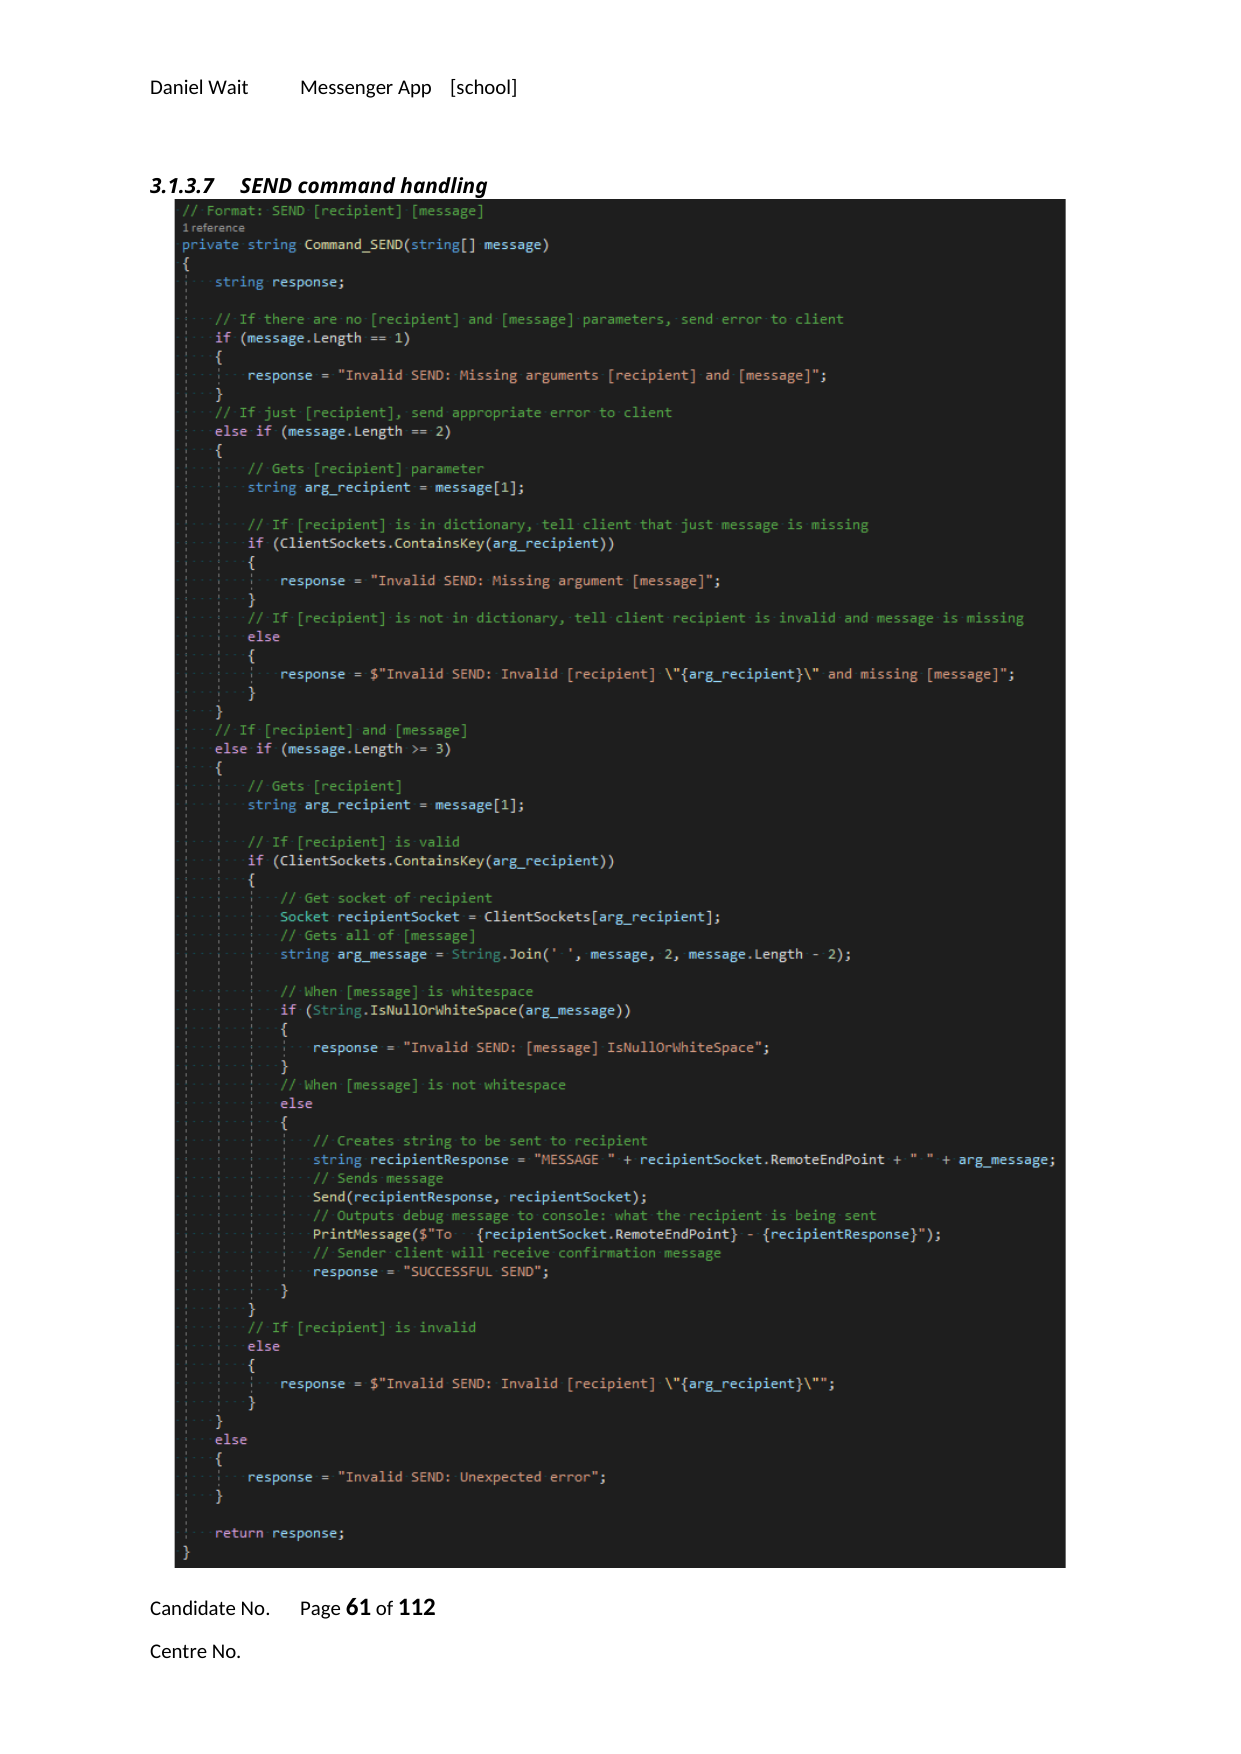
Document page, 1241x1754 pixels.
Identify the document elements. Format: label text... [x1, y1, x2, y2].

subtitle SEND command handling [150, 171, 1090, 199]
picture [174, 199, 1066, 1568]
